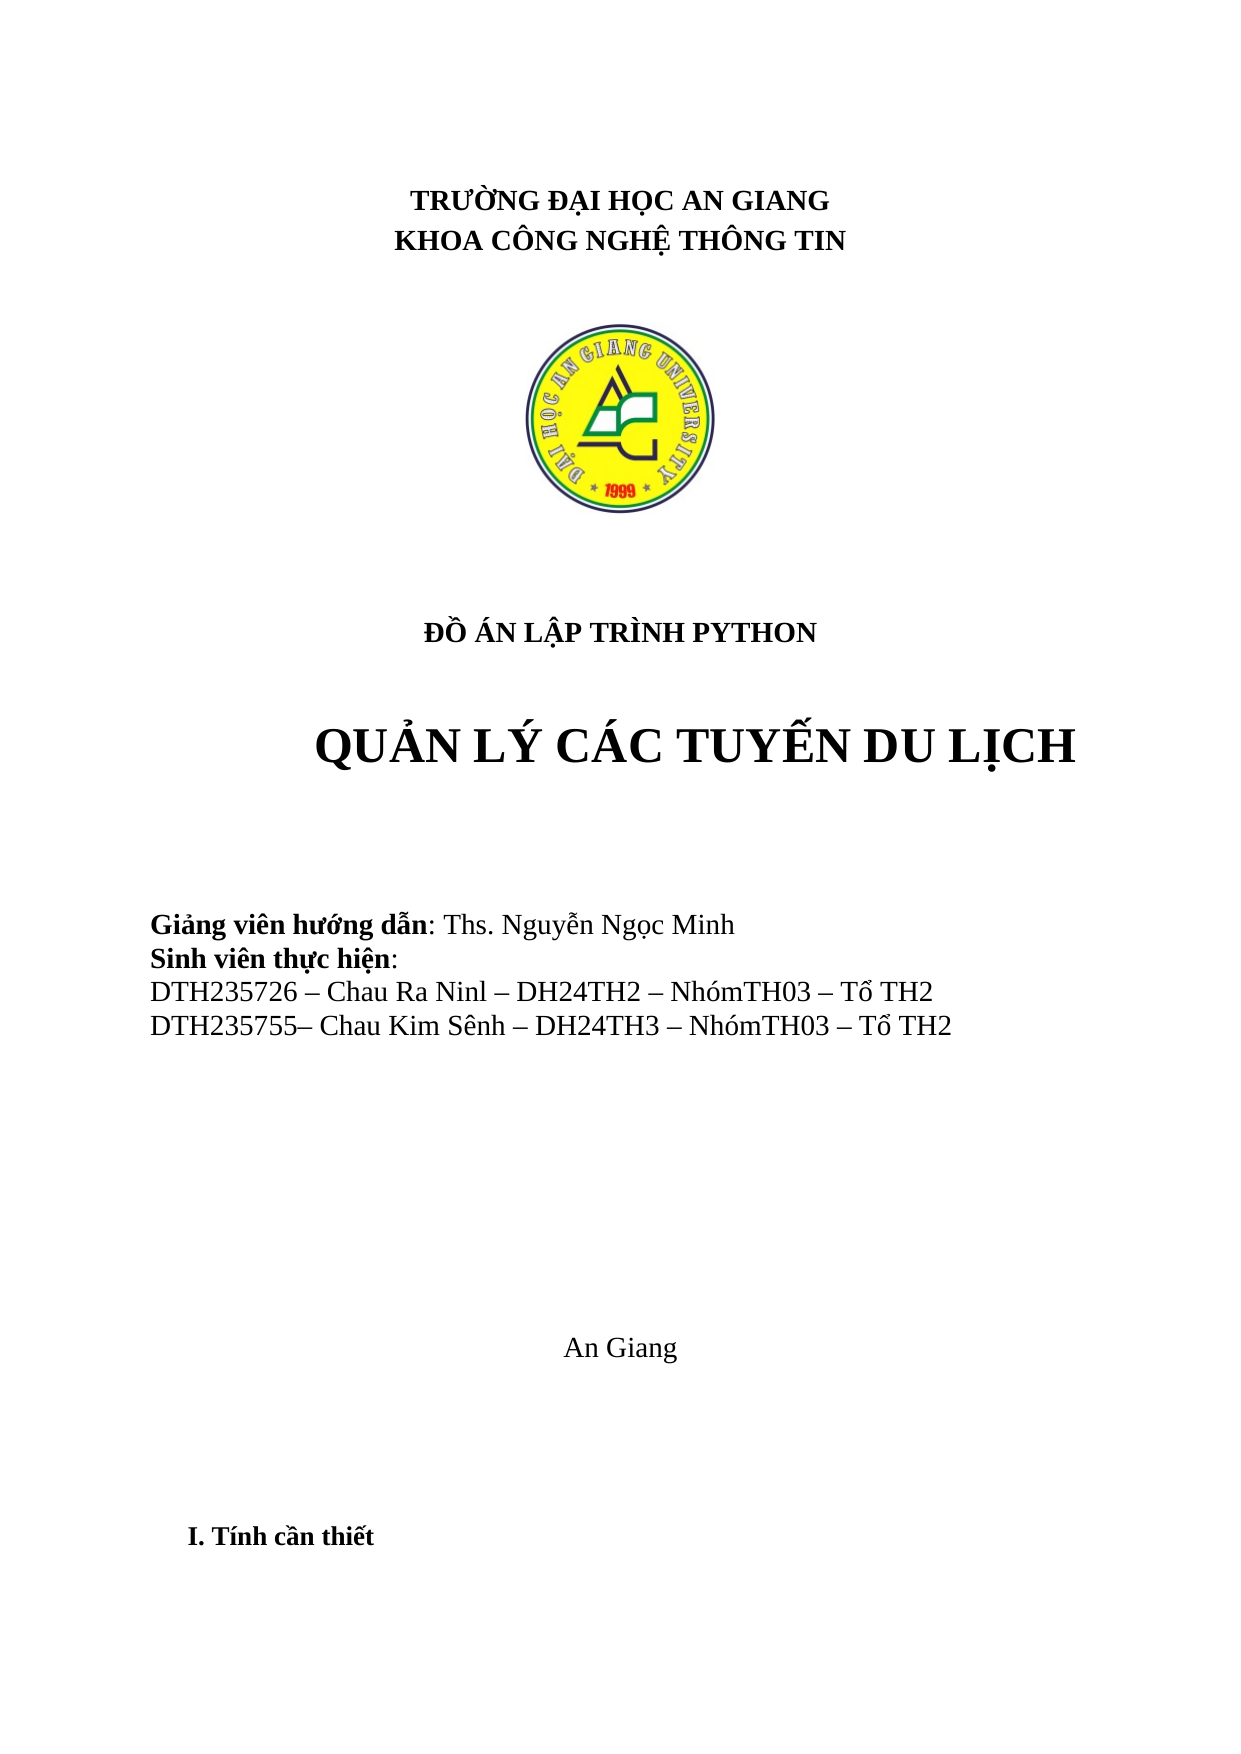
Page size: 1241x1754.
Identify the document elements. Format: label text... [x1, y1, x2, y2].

text KHOA CÔNG NGHỆ THÔNG TIN [150, 223, 1090, 257]
text Giảng viên hướng dẫn: Ths. Nguyễn Ngọc Minh [150, 907, 1090, 941]
text Sinh viên thực hiện: [150, 941, 1090, 974]
text DTH235755– Chau Kim Sênh – DH24TH3 – NhómTH03 – Tổ TH2 [150, 1008, 1090, 1042]
text I. Tính cần thiết [187, 1376, 1090, 1551]
subtitle An Giang [150, 1330, 1090, 1364]
picture [524, 323, 716, 515]
text ĐỒ ÁN LẬP TRÌNH PYTHON [150, 615, 1090, 649]
text DTH235726 – Chau Ra Ninl – DH24TH2 – NhómTH03 – Tổ TH2 [150, 974, 1090, 1008]
title TRƯỜNG ĐẠI HỌC AN GIANG [150, 183, 1090, 217]
text QUẢN LÝ CÁC TUYẾN DU LỊCH [150, 716, 1090, 773]
